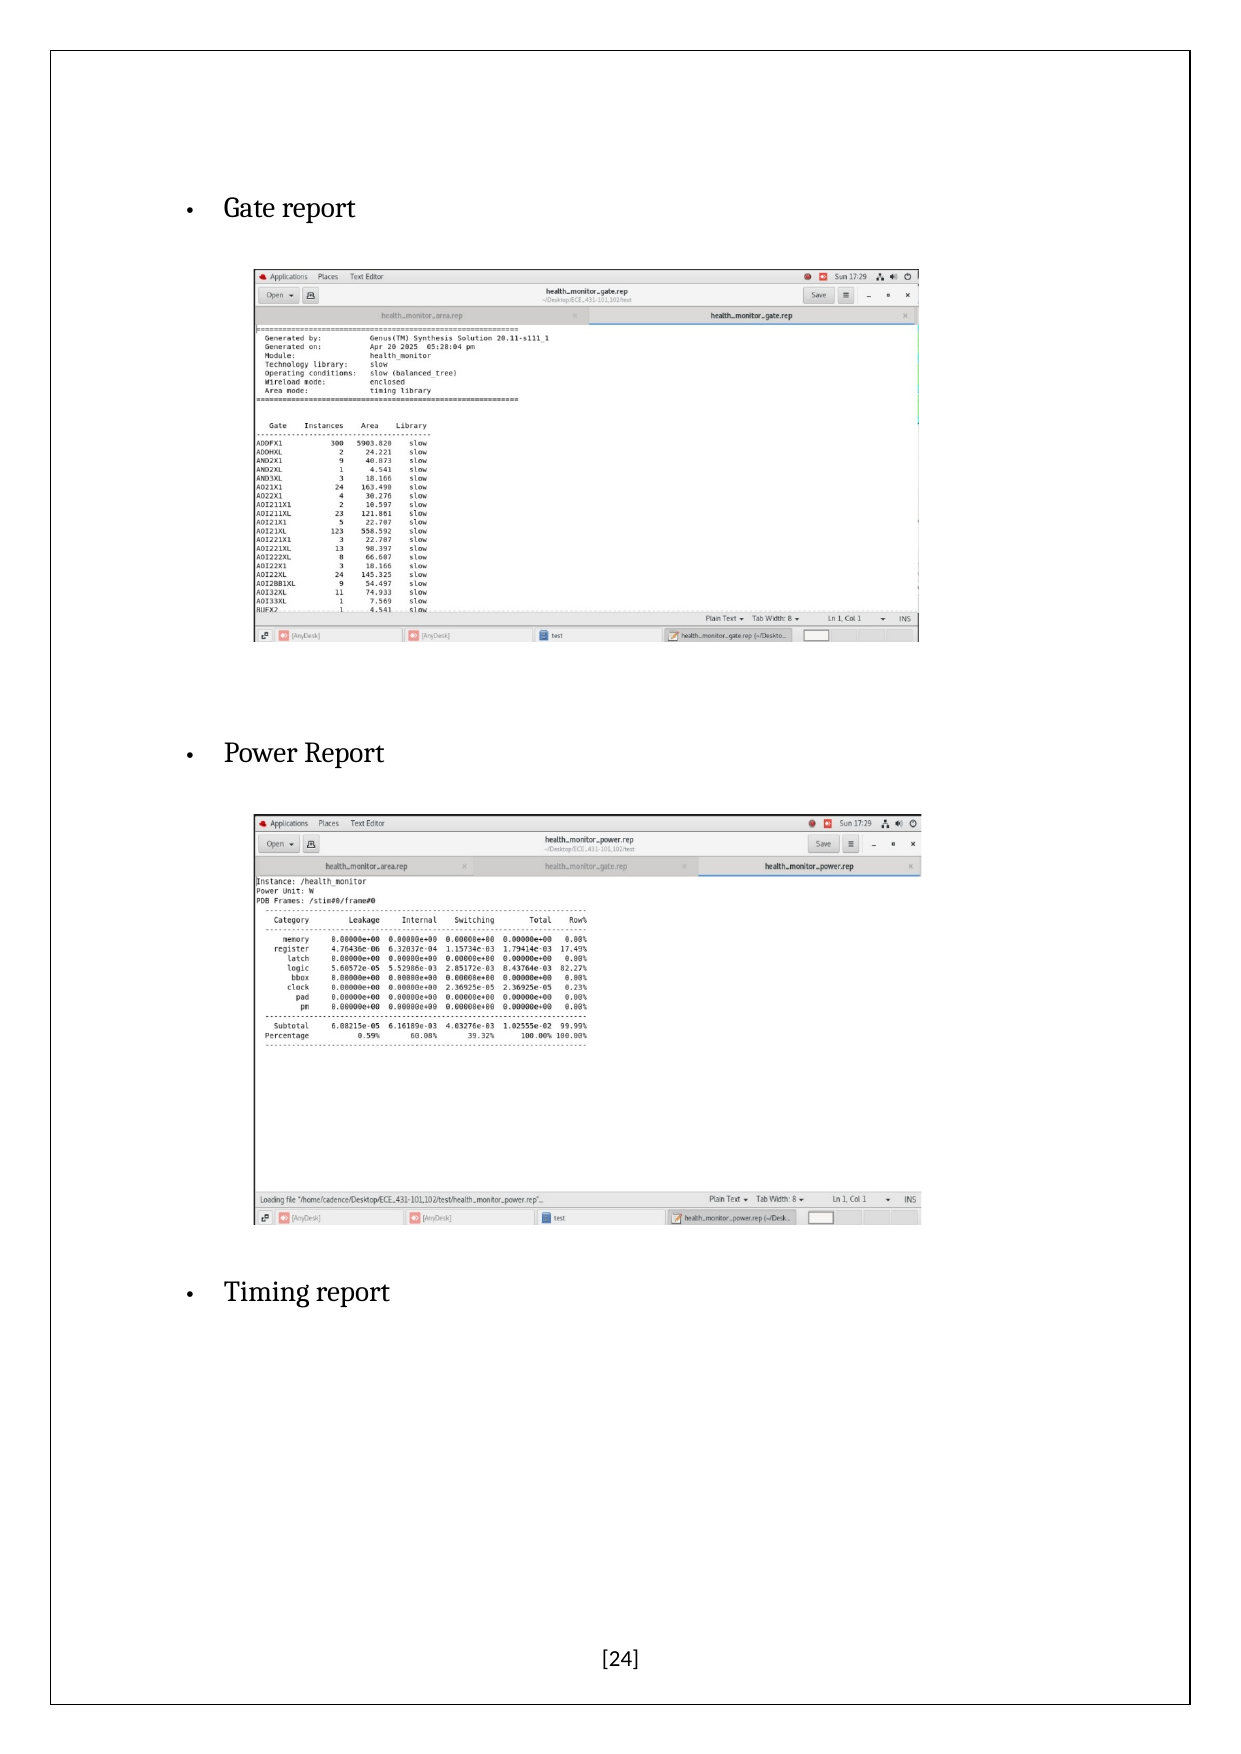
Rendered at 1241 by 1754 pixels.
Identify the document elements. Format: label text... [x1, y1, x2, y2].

picture [253, 269, 919, 642]
list Timing report [186, 1275, 1094, 1308]
list Gate report [186, 192, 1094, 225]
list Power Report [186, 736, 1094, 769]
picture [253, 814, 922, 1225]
